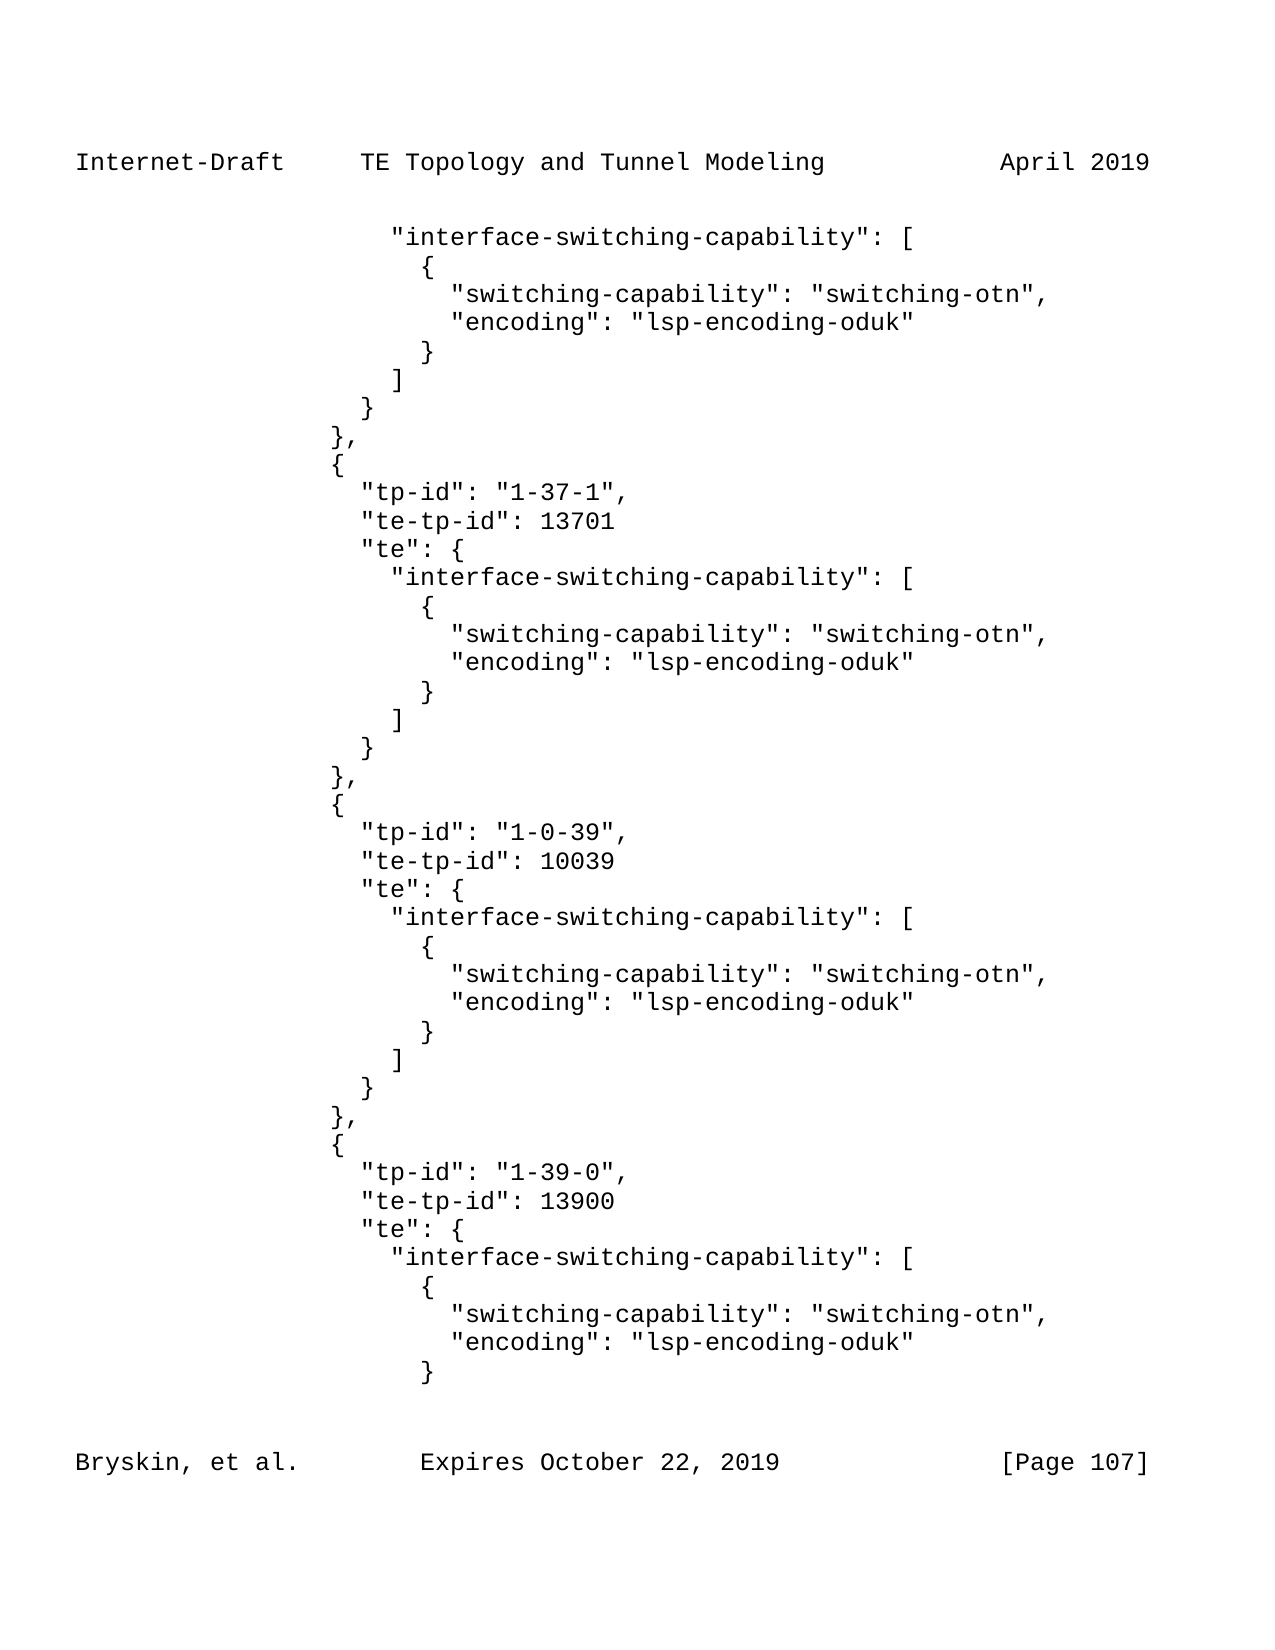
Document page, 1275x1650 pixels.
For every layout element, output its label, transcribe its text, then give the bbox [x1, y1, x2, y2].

text "interface-switching-capability": [ [120, 565, 1158, 593]
text { [120, 452, 1158, 480]
text } [120, 1075, 1158, 1103]
text { [120, 1273, 1158, 1302]
text "encoding": "lsp-encoding-oduk" [120, 650, 1158, 678]
text "tp-id": "1-37-1", [120, 480, 1158, 508]
text "tp-id": "1-39-0", [120, 1160, 1158, 1188]
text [120, 1302, 1158, 1330]
text { [120, 253, 1158, 282]
text "switching-capability": "switching-otn", [120, 962, 1158, 990]
text } [120, 735, 1158, 763]
text } [120, 678, 1158, 707]
text { [120, 792, 1158, 820]
text } [120, 1358, 1158, 1387]
text "interface-switching-capability": [ [120, 225, 1158, 253]
text } [120, 338, 1158, 367]
text { [120, 593, 1158, 622]
text { [120, 1132, 1158, 1160]
text "te": { [120, 1217, 1158, 1245]
text }, [120, 1103, 1158, 1132]
text ] [120, 707, 1158, 735]
text "encoding": "lsp-encoding-oduk" [120, 990, 1158, 1018]
text ] [120, 1047, 1158, 1075]
text }, [120, 423, 1158, 452]
text }, [120, 763, 1158, 792]
text "te-tp-id": 13701 [120, 508, 1158, 537]
text "te": { [120, 877, 1158, 905]
text "encoding": "lsp-encoding-oduk" [120, 1330, 1158, 1358]
text "tp-id": "1-0-39", [120, 820, 1158, 848]
text "switching-capability": "switching-otn", [120, 282, 1158, 310]
text "interface-switching-capability": [ [120, 1245, 1158, 1273]
text "encoding": "lsp-encoding-oduk" [120, 310, 1158, 338]
text } [120, 395, 1158, 423]
text "interface-switching-capability": [ [120, 905, 1158, 933]
text "te-tp-id": 10039 [120, 848, 1158, 877]
text "switching-capability": "switching-otn", [120, 622, 1158, 650]
text } [120, 1018, 1158, 1047]
text ] [120, 367, 1158, 395]
text { [120, 933, 1158, 962]
text "te": { [120, 537, 1158, 565]
text "te-tp-id": 13900 [120, 1188, 1158, 1217]
